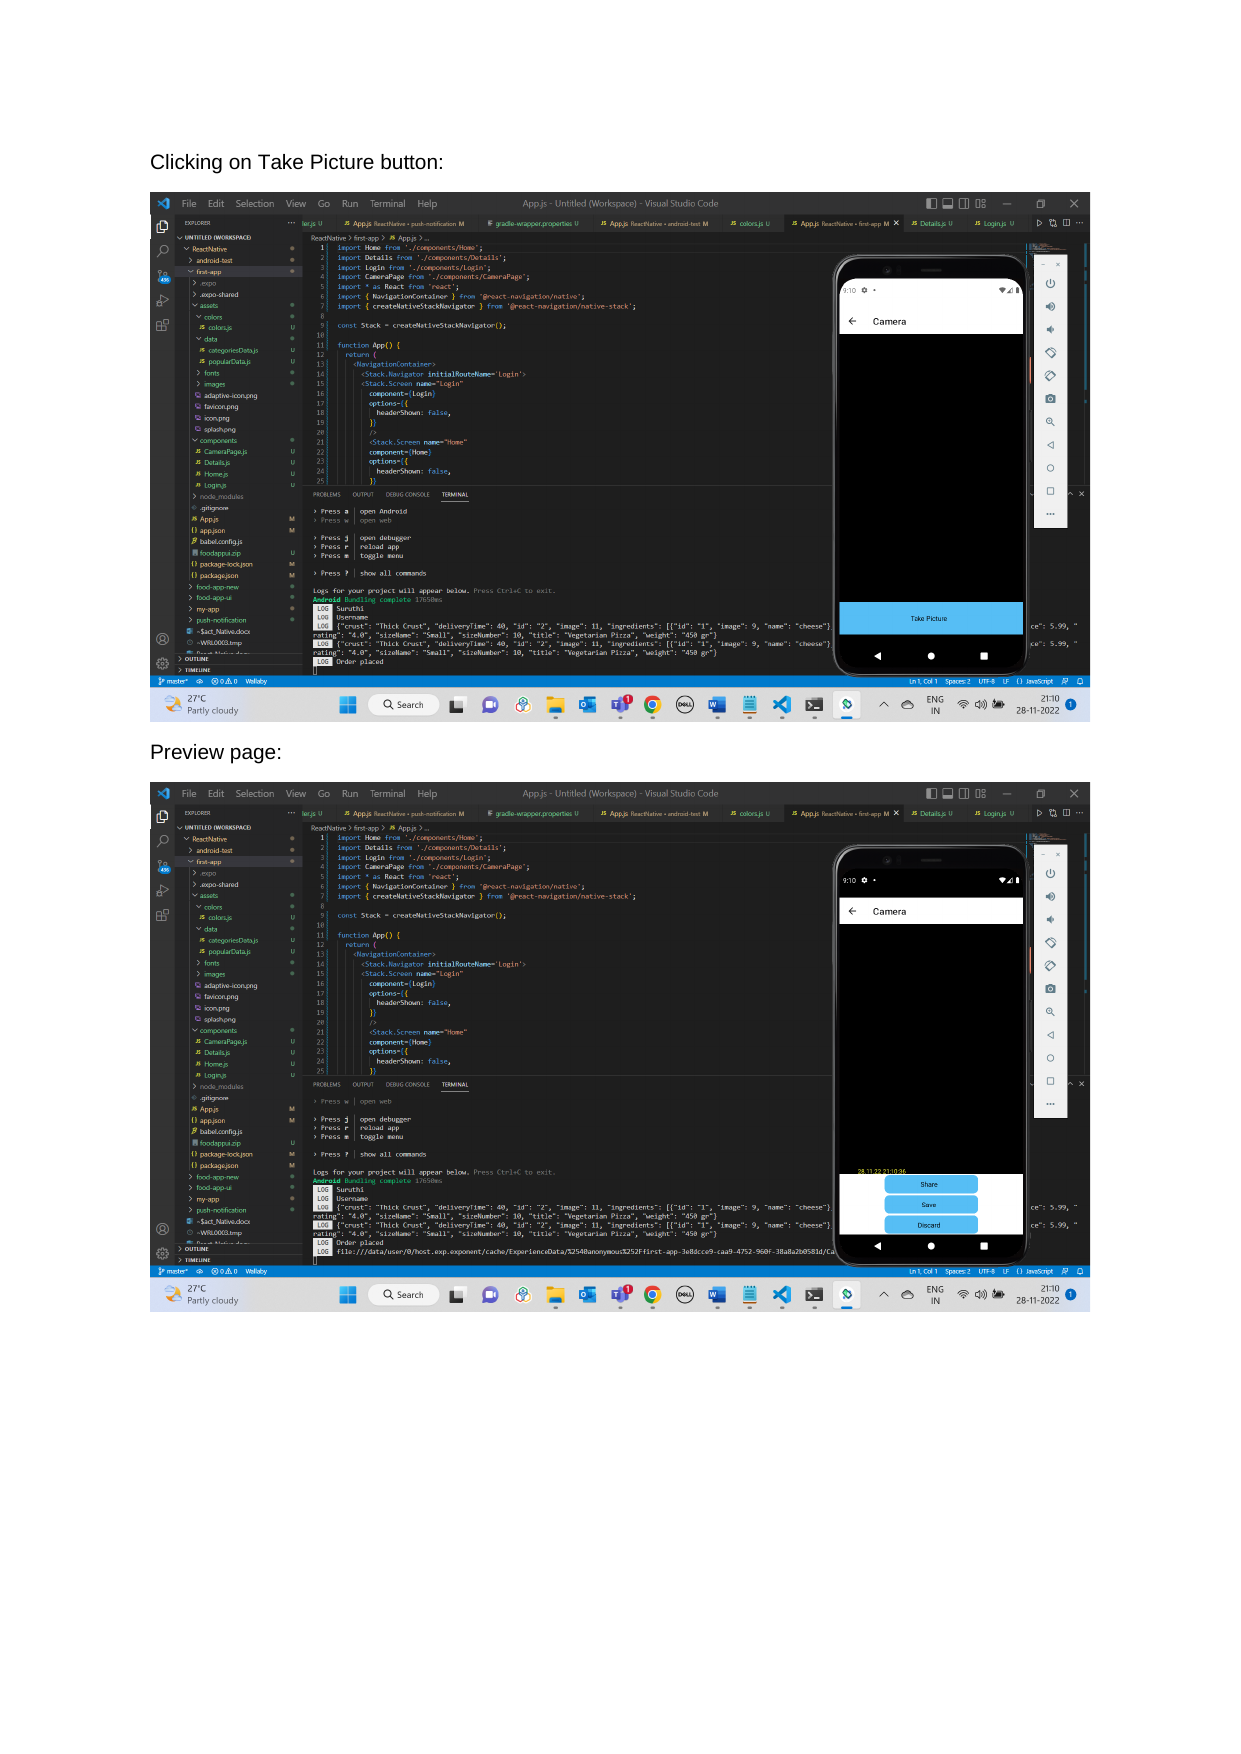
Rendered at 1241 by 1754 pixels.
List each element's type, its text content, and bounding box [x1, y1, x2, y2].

text Preview page: [150, 740, 1090, 764]
picture [150, 192, 1091, 722]
text Clicking on Take Picture button: [150, 150, 1090, 174]
picture [150, 782, 1091, 1312]
